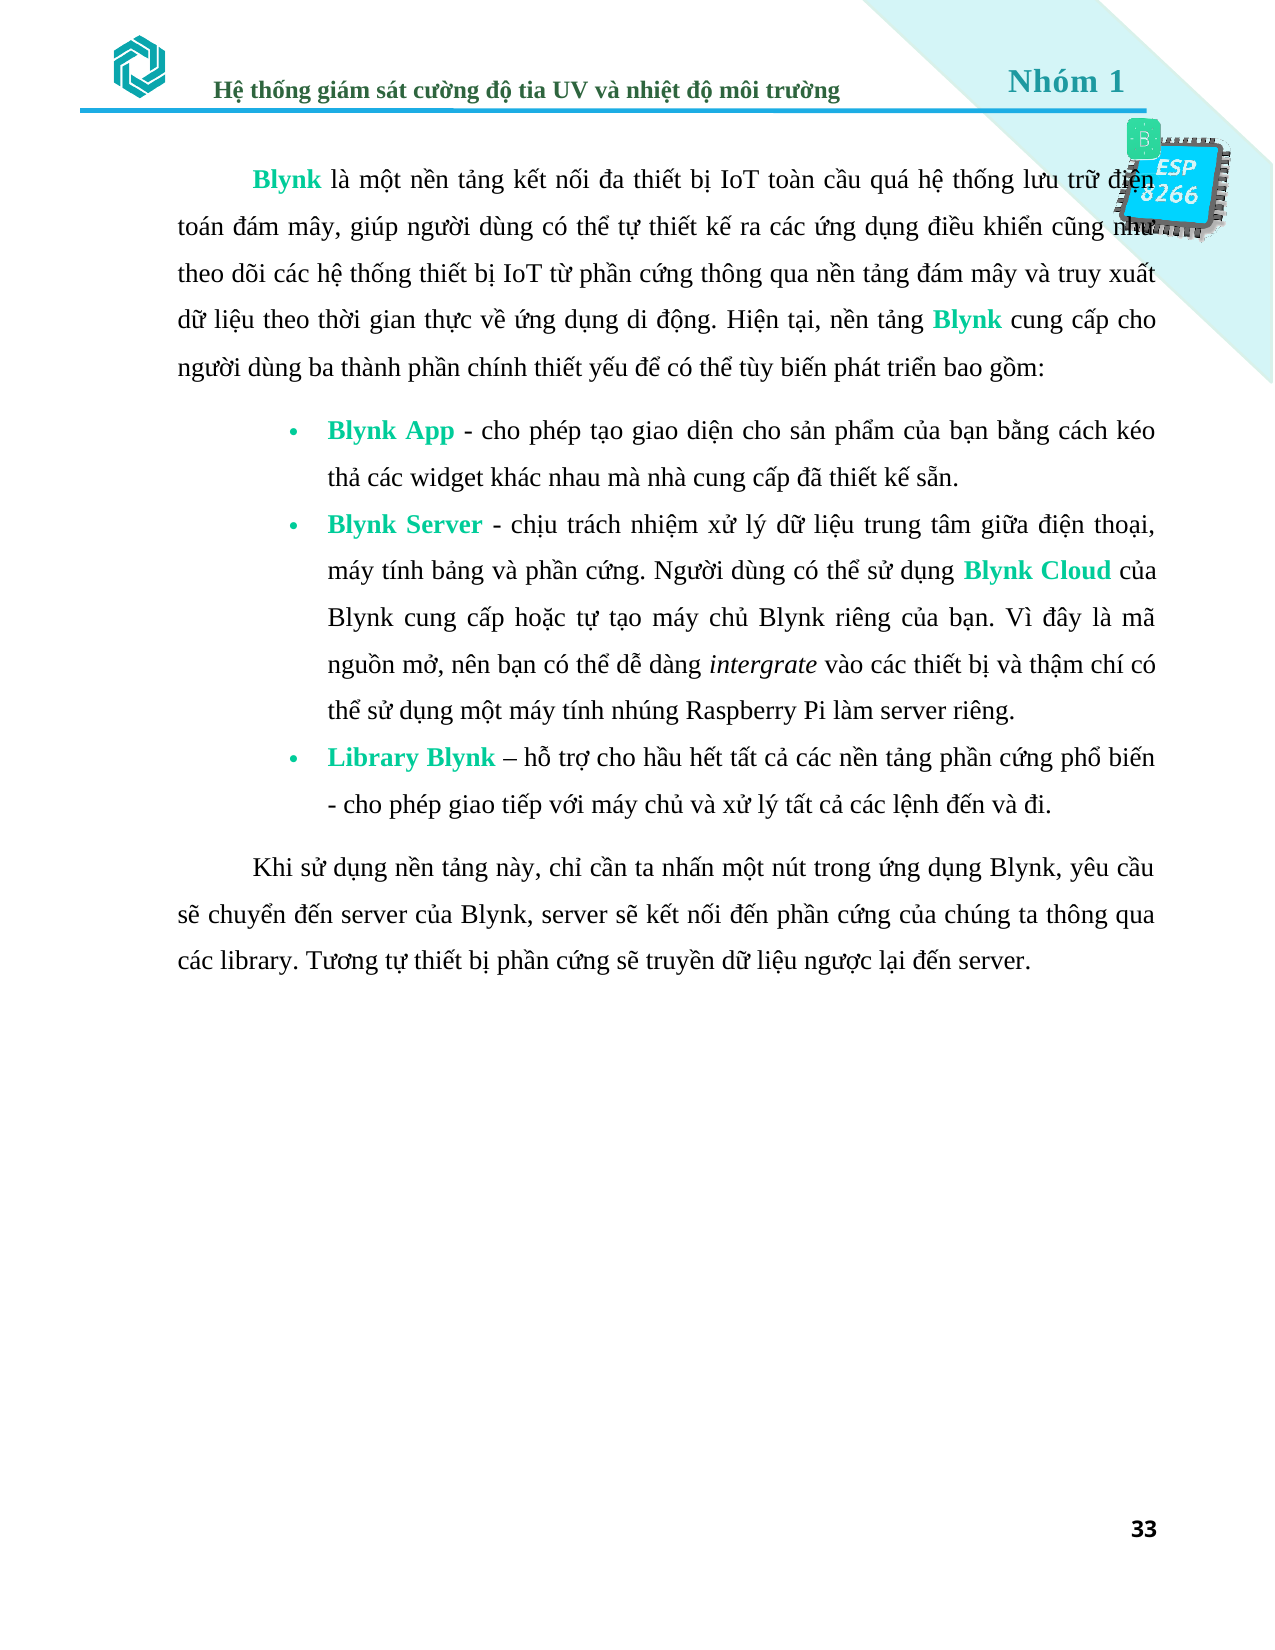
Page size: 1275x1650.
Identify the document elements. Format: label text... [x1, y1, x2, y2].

list Blynk App - cho phép tạo giao diện cho sản phẩm của bạn bằng cách kéo thả các widget khác nhau mà nhà cung cấp đã thiết kế sẵn. [290, 414, 1157, 492]
text Blynk là một nền tảng kết nối đa thiết bị IoT toàn cầu quá hệ thống lưu trữ điện toán đám mây, giúp người dùng có thể tự thiết kế ra các ứng dụng điều khiển cũng như theo dõi các hệ thống thiết bị IoT từ phần cứng thông qua nền tảng đám mây và truy xuất dữ liệu theo thời gian thực về ứng dụng di động. Hiện tại, nền tảng Blynk cung cấp cho người dùng ba thành phần chính thiết yếu để có thể tùy biến phát triển bao gồm: [177, 163, 1157, 382]
text Khi sử dụng nền tảng này, chỉ cần ta nhấn một nút trong ứng dụng Blynk, yêu cầu sẽ chuyển đến server của Blynk, server sẽ kết nối đến phần cứng của chúng ta thông qua các library. Tương tự thiết bị phần cứng sẽ truyền dữ liệu ngược lại đến server. [177, 851, 1157, 976]
picture [1099, 108, 1248, 251]
list Blynk Server - chịu trách nhiệm xử lý dữ liệu trung tâm giữa điện thoại, máy tính bảng và phần cứng. Người dùng có thể sử dụng Blynk Cloud của Blynk cung cấp hoặc tự tạo máy chủ Blynk riêng của bạn. Vì đây là mã nguồn mở, nên bạn có thể dễ dàng intergrate vào các thiết bị và thậm chí có thể sử dụng một máy tính nhúng Raspberry Pi làm server riêng. [290, 508, 1157, 726]
list Library Blynk – hỗ trợ cho hầu hết tất cả các nền tảng phần cứng phổ biến - cho phép giao tiếp với máy chủ và xử lý tất cả các lệnh đến và đi. [290, 741, 1157, 819]
